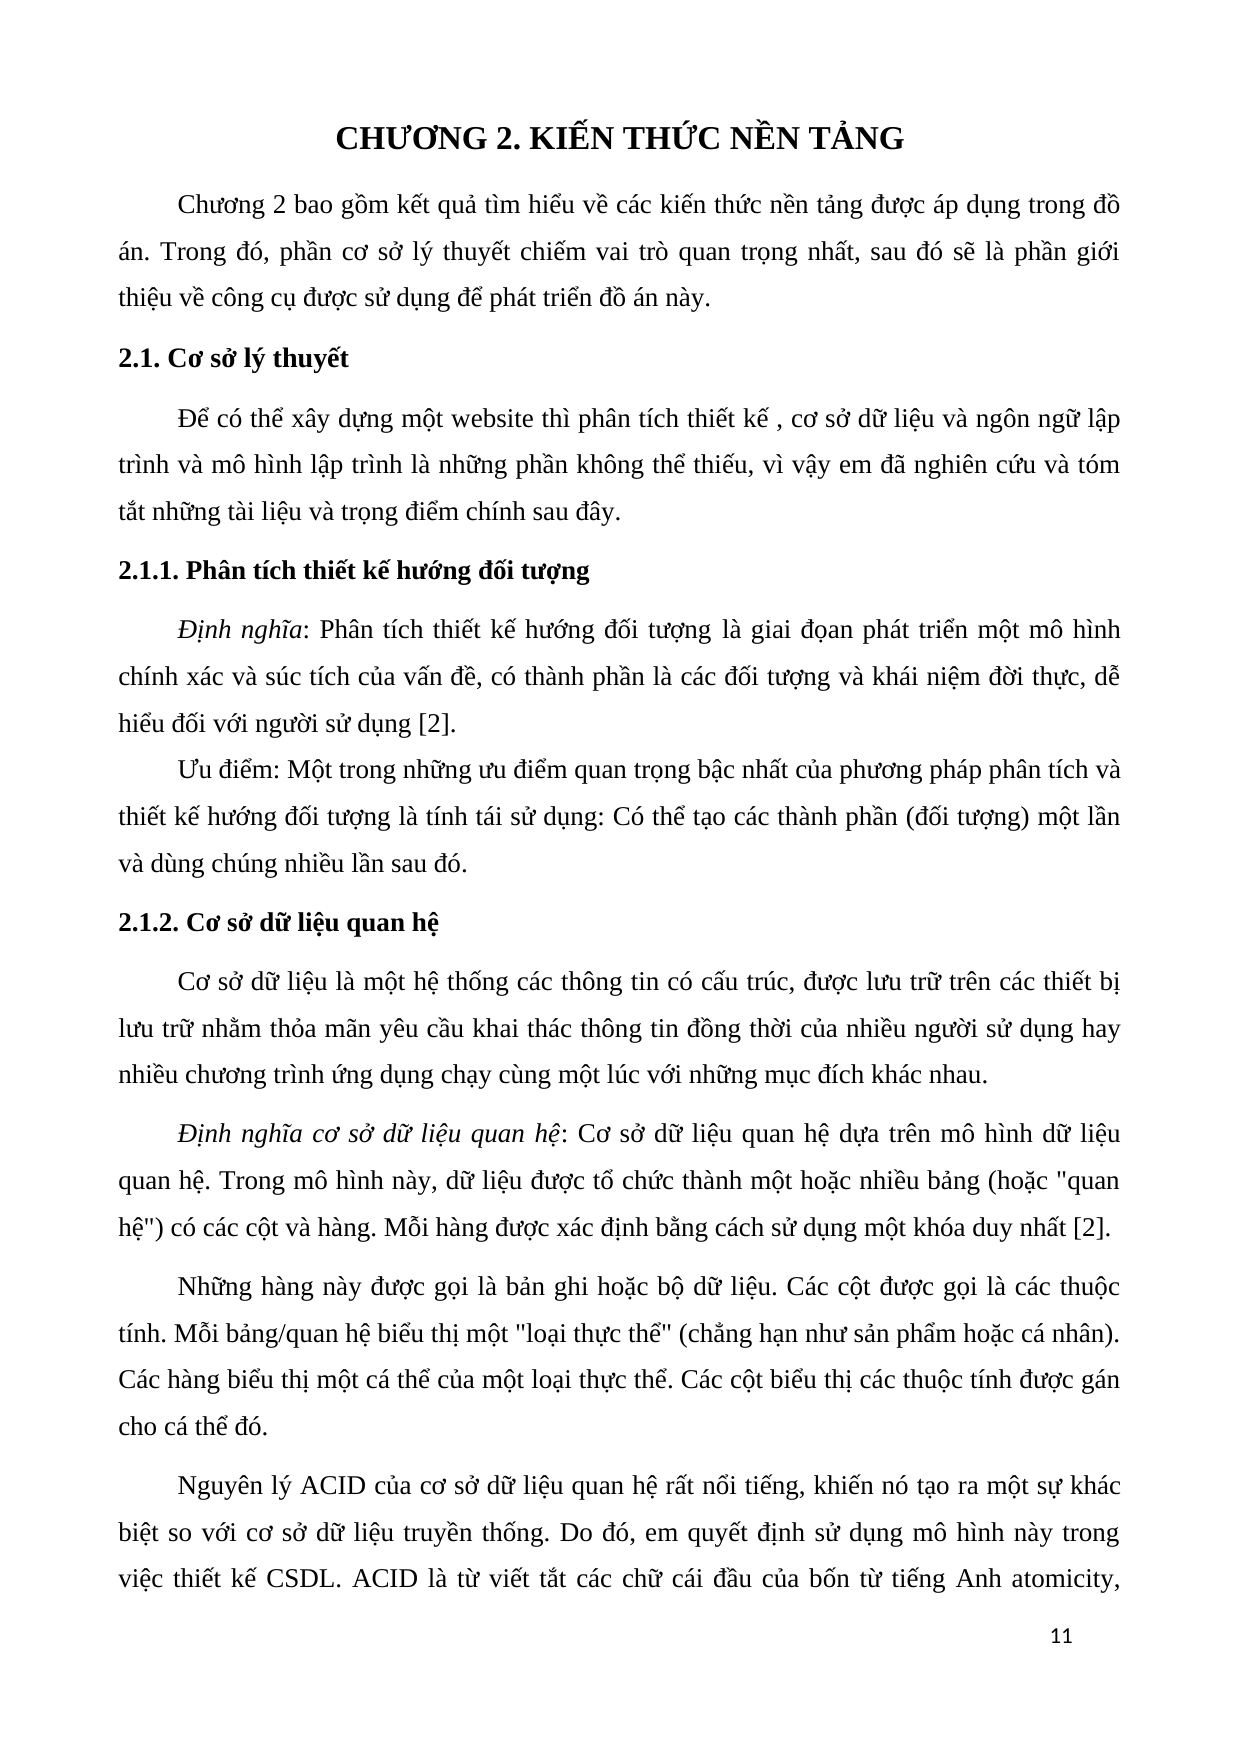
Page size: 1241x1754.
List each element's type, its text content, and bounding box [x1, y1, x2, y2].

text Những hàng này được gọi là bản ghi hoặc bộ dữ liệu. Các cột được gọi là các thuộc tính. Mỗi bảng/quan hệ biểu thị một "loại thực thể" (chẳng hạn như sản phẩm hoặc cá nhân). Các hàng biểu thị một cá thể của một loại thực thể. Các cột biểu thị các thuộc tính được gán cho cá thể đó. [118, 1270, 1122, 1441]
list Cơ sở dữ liệu là một hệ thống các thông tin có cấu trúc, được lưu trữ trên các thiết bị lưu trữ nhằm thỏa mãn yêu cầu khai thác thông tin đồng thời của nhiều người sử dụng hay nhiều chương trình ứng dụng chạy cùng một lúc với những mục đích khác nhau. [118, 965, 1122, 1089]
text Định nghĩa cơ sở dữ liệu quan hệ: Cơ sở dữ liệu quan hệ dựa trên mô hình dữ liệu quan hệ. Trong mô hình này, dữ liệu được tổ chức thành một hoặc nhiều bảng (hoặc "quan hệ") có các cột và hàng. Mỗi hàng được xác định bằng cách sử dụng một khóa duy nhất [2]. [118, 1117, 1122, 1242]
text Để có thể xây dựng một website thì phân tích thiết kế , cơ sở dữ liệu và ngôn ngữ lập trình và mô hình lập trình là những phần không thể thiếu, vì vậy em đã nghiên cứu và tóm tắt những tài liệu và trọng điểm chính sau đây. [118, 402, 1122, 526]
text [118, 1469, 1122, 1594]
subtitle 2.1.1. Phân tích thiết kế hướng đối tượng [118, 554, 1122, 585]
list Định nghĩa: Phân tích thiết kế hướng đối tượng là giai đọan phát triển một mô hình chính xác và súc tích của vấn đề, có thành phần là các đối tượng và khái niệm đời thực, dễ hiểu đối với người sử dụng [2]. [118, 613, 1122, 660]
list Ưu điểm: Một trong những ưu điểm quan trọng bậc nhất của phương pháp phân tích và thiết kế hướng đối tượng là tính tái sử dụng: Có thể tạo các thành phần (đối tượng) một lần và dùng chúng nhiều lần sau đó. [118, 831, 1122, 878]
list Định nghĩa: Phân tích thiết kế hướng đối tượng là giai đọan phát triển một mô hình chính xác và súc tích của vấn đề, có thành phần là các đối tượng và khái niệm đời thực, dễ hiểu đối với người sử dụng [2]. [118, 691, 1122, 738]
list Chương 2 bao gồm kết quả tìm hiểu về các kiến thức nền tảng được áp dụng trong đồ án. Trong đó, phần cơ sở lý thuyết chiếm vai trò quan trọng nhất, sau đó sẽ là phần giới thiệu về công cụ được sử dụng để phát triển đồ án này. [118, 188, 1122, 313]
subtitle CHƯƠNG 2. KIẾN THỨC NỀN TẢNG [118, 118, 1122, 156]
subtitle 2.1. Cơ sở lý thuyết [118, 341, 1122, 373]
list Ưu điểm: Một trong những ưu điểm quan trọng bậc nhất của phương pháp phân tích và thiết kế hướng đối tượng là tính tái sử dụng: Có thể tạo các thành phần (đối tượng) một lần và dùng chúng nhiều lần sau đó. [118, 753, 1122, 800]
subtitle 2.1.2. Cơ sở dữ liệu quan hệ [118, 906, 1122, 937]
